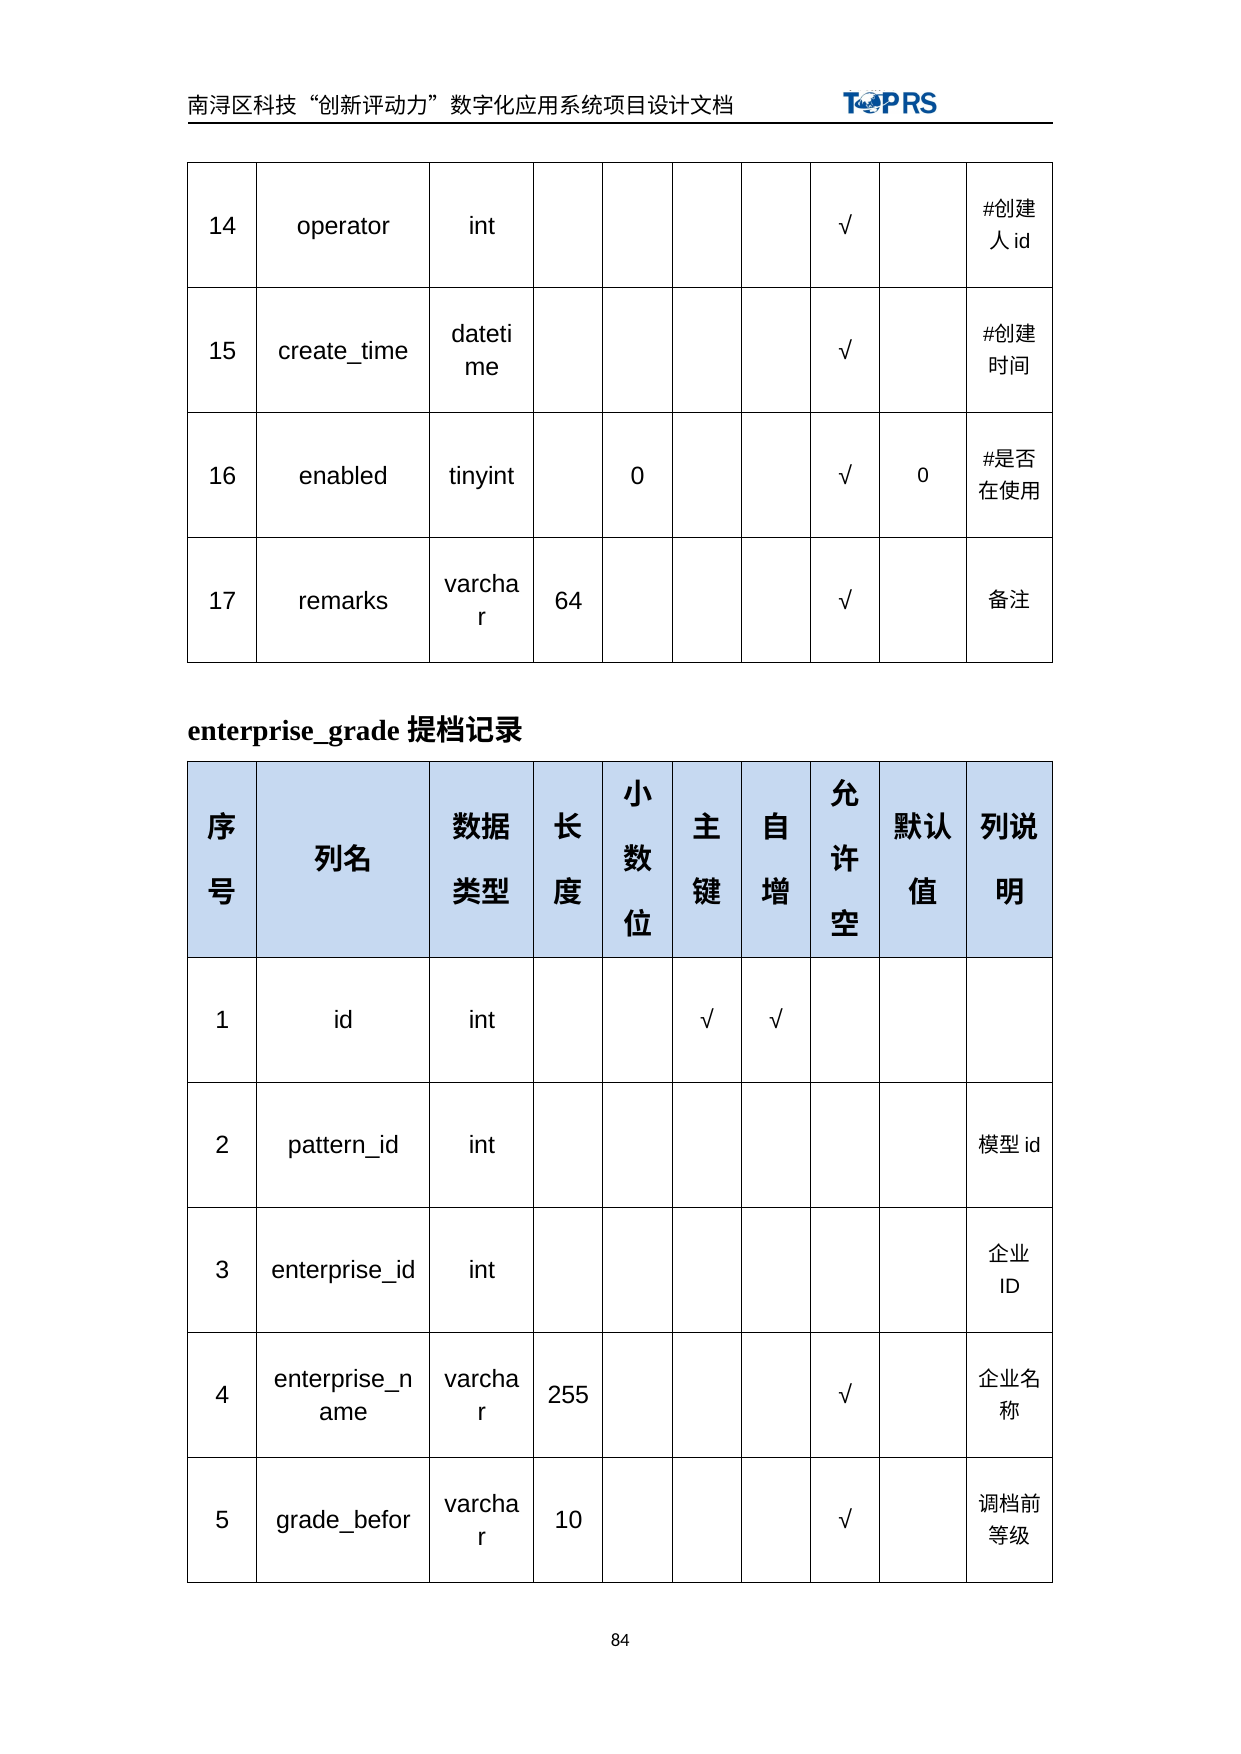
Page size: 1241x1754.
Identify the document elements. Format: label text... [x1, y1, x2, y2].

table_cell 模型id [967, 1083, 1052, 1207]
table_cell [673, 413, 741, 537]
table_cell [534, 413, 602, 537]
table_cell [742, 1083, 810, 1207]
table_cell [603, 958, 672, 1082]
table_cell 10 [534, 1458, 602, 1582]
table_cell √ [811, 163, 879, 287]
table_cell [673, 1333, 741, 1457]
table_cell [880, 1458, 966, 1582]
table_cell [534, 1208, 602, 1332]
table_cell #创建时间 [967, 288, 1052, 412]
table_cell grade_befor [257, 1458, 429, 1582]
table_cell 1 [188, 958, 256, 1082]
table_cell [673, 163, 741, 287]
table_cell tinyint [430, 413, 533, 537]
table_cell 14 [188, 163, 256, 287]
table_cell [742, 288, 810, 412]
table_cell [534, 1083, 602, 1207]
table_cell 0 [880, 413, 966, 537]
table_cell 255 [534, 1333, 602, 1457]
table_cell 3 [188, 1208, 256, 1332]
table_cell [880, 1083, 966, 1207]
table_cell [880, 538, 966, 662]
table_cell [742, 538, 810, 662]
table_cell enabled [257, 413, 429, 537]
subtitle enterprise_grade 提档记录 [187, 696, 1053, 761]
table_cell [673, 538, 741, 662]
table_cell [673, 1208, 741, 1332]
table_cell [811, 958, 879, 1082]
table_cell 5 [188, 1458, 256, 1582]
table_cell [742, 1458, 810, 1582]
table_cell #是否在使用 [967, 413, 1052, 537]
table_cell √ [673, 958, 741, 1082]
table_header 默认值 [880, 762, 966, 957]
table_cell [673, 1458, 741, 1582]
table_cell [880, 163, 966, 287]
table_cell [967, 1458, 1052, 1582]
table_cell [673, 1083, 741, 1207]
table_cell id [257, 958, 429, 1082]
table_cell 备注 [967, 538, 1052, 662]
table_cell [534, 288, 602, 412]
table_cell 15 [188, 288, 256, 412]
table_cell 16 [188, 413, 256, 537]
table_cell int [430, 958, 533, 1082]
table_cell [603, 1333, 672, 1457]
table_cell [742, 1333, 810, 1457]
table_header 小数位 [603, 762, 672, 957]
table_cell 企业ID [967, 1208, 1052, 1332]
table_header 序号 [188, 762, 256, 957]
table_cell 0 [603, 413, 672, 537]
table_cell [967, 958, 1052, 1082]
table_cell 4 [188, 1333, 256, 1457]
table_header 列名 [257, 762, 429, 957]
table_cell √ [811, 1458, 879, 1582]
picture [842, 90, 937, 114]
table_cell varchar [430, 538, 533, 662]
table_cell [673, 288, 741, 412]
table_header 主键 [673, 762, 741, 957]
table_cell [742, 163, 810, 287]
table_cell [603, 1458, 672, 1582]
table_cell varchar [430, 1333, 533, 1457]
table_cell 17 [188, 538, 256, 662]
table_cell √ [811, 1333, 879, 1457]
table_cell [880, 1208, 966, 1332]
table_cell [880, 288, 966, 412]
table_cell [603, 288, 672, 412]
table_cell √ [742, 958, 810, 1082]
table_cell #创建人id [967, 163, 1052, 287]
table_cell 2 [188, 1083, 256, 1207]
table_cell √ [811, 413, 879, 537]
table_cell [603, 538, 672, 662]
table_cell int [430, 1083, 533, 1207]
table_cell [880, 958, 966, 1082]
table_cell [811, 1208, 879, 1332]
table_cell varchar [430, 1458, 533, 1582]
table_cell [603, 1208, 672, 1332]
table_cell [811, 1083, 879, 1207]
table_cell pattern_id [257, 1083, 429, 1207]
table_cell √ [811, 288, 879, 412]
table_cell enterprise_name [257, 1333, 429, 1457]
table_cell [603, 163, 672, 287]
table_cell [603, 1083, 672, 1207]
table_header 长度 [534, 762, 602, 957]
table_cell create_time [257, 288, 429, 412]
table_header 自增 [742, 762, 810, 957]
table_cell datetime [430, 288, 533, 412]
table_cell remarks [257, 538, 429, 662]
table_cell int [430, 1208, 533, 1332]
table_cell [880, 1333, 966, 1457]
table_cell enterprise_id [257, 1208, 429, 1332]
table_cell [742, 1208, 810, 1332]
table_header 数据类型 [430, 762, 533, 957]
table_cell operator [257, 163, 429, 287]
table_cell int [430, 163, 533, 287]
table_cell √ [811, 538, 879, 662]
table_header 允许空 [811, 762, 879, 957]
table_cell [534, 163, 602, 287]
table_cell 64 [534, 538, 602, 662]
table_header 列说明 [967, 762, 1052, 957]
table_cell [534, 958, 602, 1082]
table_cell [742, 413, 810, 537]
table_cell 企业名称 [967, 1333, 1052, 1457]
